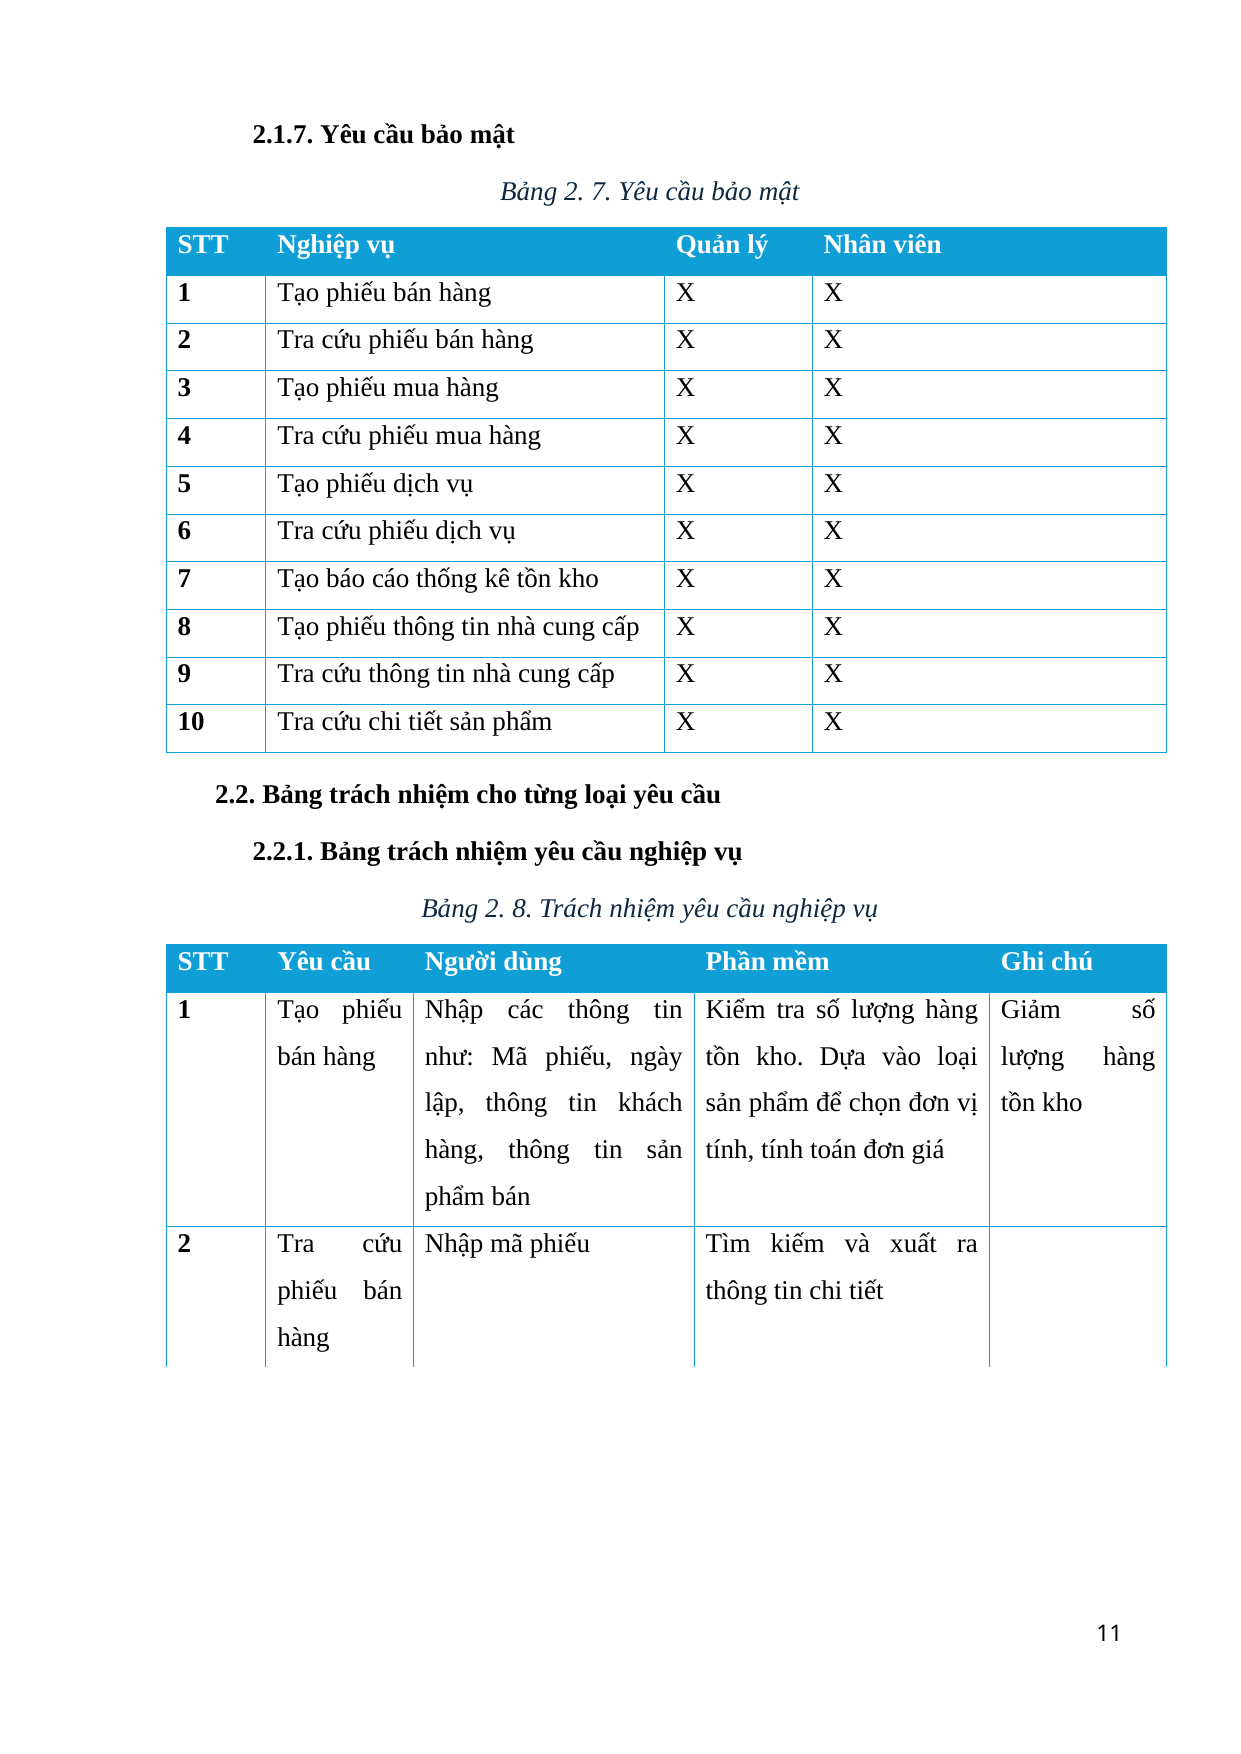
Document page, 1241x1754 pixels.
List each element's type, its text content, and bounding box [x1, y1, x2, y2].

table_cell X [665, 419, 812, 466]
table_cell X [813, 562, 1166, 609]
table_header Ghi chú [990, 945, 1166, 992]
table_cell X [813, 658, 1166, 704]
text Bảng 2. 8. Trách nhiệm yêu cầu nghiệp vụ [177, 892, 1122, 923]
table_cell Tạo phiếu thông tin nhà cung cấp [266, 610, 664, 657]
table_cell [990, 1227, 1166, 1367]
table_cell X [665, 705, 812, 752]
table_cell X [665, 658, 812, 704]
table_cell 7 [167, 562, 265, 609]
table_cell X [665, 562, 812, 609]
table_cell 1 [167, 276, 265, 323]
text Bảng trách nhiệm yêu cầu nghiệp vụ [252, 835, 1122, 866]
table_cell X [813, 324, 1166, 370]
table_header Nghiệp vụ [266, 228, 664, 275]
table_cell 2 [167, 1227, 265, 1367]
table_cell X [665, 467, 812, 513]
table_header STT [167, 945, 265, 992]
table_cell Nhập các thông tin như: Mã phiếu, ngày lập, thông tin khách hàng, thông tin sản phẩm bán [414, 993, 694, 1226]
table_cell X [665, 610, 812, 657]
table_cell 3 [167, 371, 265, 418]
table_cell Tra cứu phiếu bán hàng [266, 324, 664, 370]
table_cell 10 [167, 705, 265, 752]
table_cell Giảm số lượng hàng tồn kho [990, 993, 1166, 1226]
table_cell 8 [167, 610, 265, 657]
table_cell Tra cứu chi tiết sản phẩm [266, 705, 664, 752]
table_header Quản lý [665, 228, 812, 275]
table_header STT [167, 228, 265, 275]
table_header Người dùng [414, 945, 694, 992]
table_cell Tạo phiếu bán hàng [266, 993, 413, 1226]
table_cell Tra cứu phiếu dịch vụ [266, 515, 664, 561]
table_cell X [665, 371, 812, 418]
table_cell Tra cứu phiếu mua hàng [266, 419, 664, 466]
table_cell X [813, 467, 1166, 513]
table_cell 9 [167, 658, 265, 704]
table_header Yêu cầu [266, 945, 413, 992]
table_cell Tạo báo cáo thống kê tồn kho [266, 562, 664, 609]
table_cell X [665, 515, 812, 561]
table_cell 6 [167, 515, 265, 561]
table_cell 4 [167, 419, 265, 466]
table_cell Nhập mã phiếu [414, 1227, 694, 1367]
table_cell Tìm kiếm và xuất ra thông tin chi tiết [695, 1227, 989, 1367]
text Bảng 2. 7. Yêu cầu bảo mật [177, 175, 1122, 206]
table_cell 1 [167, 993, 265, 1226]
table_cell Tra cứu thông tin nhà cung cấp [266, 658, 664, 704]
table_cell X [813, 515, 1166, 561]
table_cell X [813, 610, 1166, 657]
table_cell X [665, 324, 812, 370]
table_header Phần mềm [695, 945, 989, 992]
table_cell X [813, 705, 1166, 752]
table_cell X [813, 371, 1166, 418]
table_cell Tạo phiếu bán hàng [266, 276, 664, 323]
table_cell Tạo phiếu mua hàng [266, 371, 664, 418]
table_cell 2 [167, 324, 265, 370]
table_cell 5 [167, 467, 265, 513]
table_cell X [813, 419, 1166, 466]
table_cell X [813, 276, 1166, 323]
text Bảng trách nhiệm cho từng loại yêu cầu [215, 778, 1122, 809]
text Yêu cầu bảo mật [252, 118, 1122, 149]
table_cell Kiểm tra số lượng hàng tồn kho. Dựa vào loại sản phẩm để chọn đơn vị tính, tính toán đơn giá [695, 993, 989, 1226]
table_cell Tạo phiếu dịch vụ [266, 467, 664, 513]
table_cell Tra cứu phiếu bán hàng [266, 1227, 413, 1367]
table_header Nhân viên [813, 228, 1166, 275]
table_cell X [665, 276, 812, 323]
